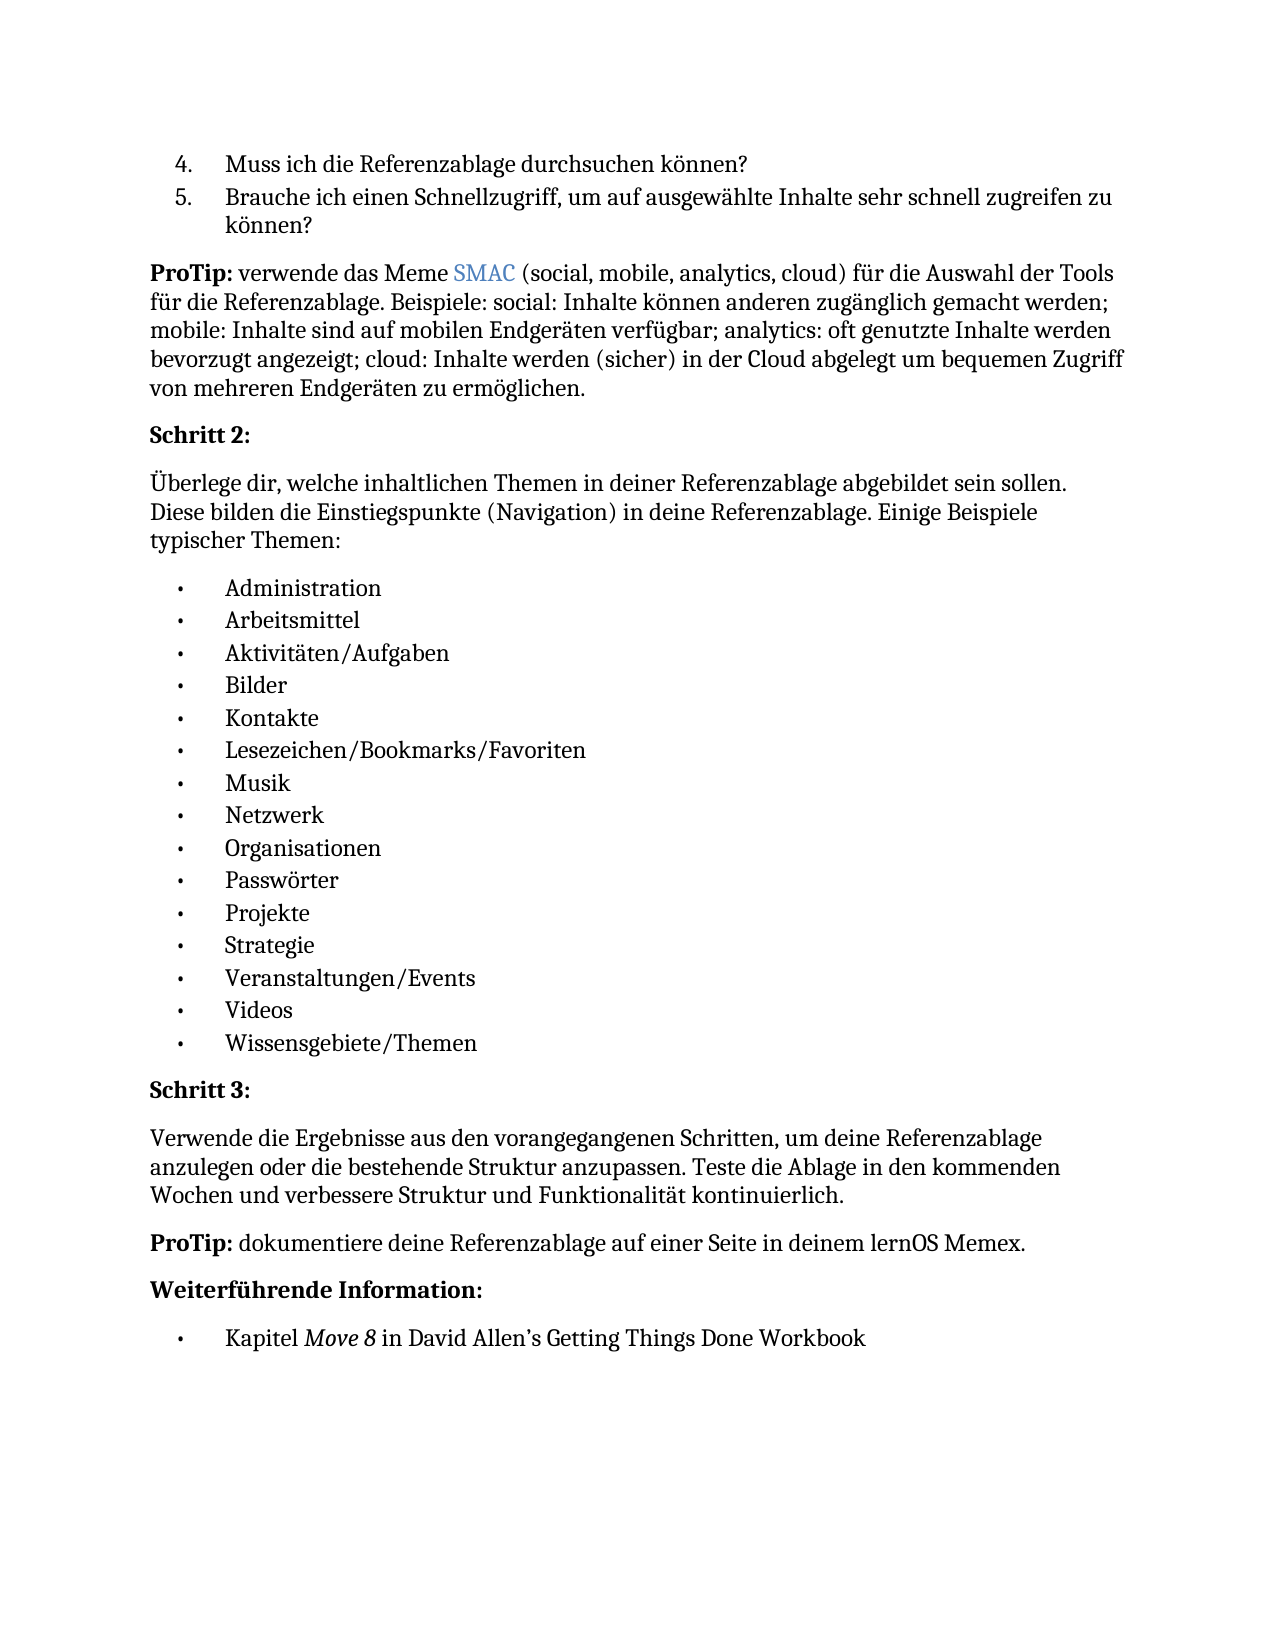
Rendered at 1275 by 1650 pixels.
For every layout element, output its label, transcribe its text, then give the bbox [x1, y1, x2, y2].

list Arbeitsmittel [175, 606, 1125, 635]
text Schritt 2: [150, 421, 1125, 450]
list Strategie [175, 931, 1125, 960]
list Brauche ich einen Schnellzugriff, um auf ausgewählte Inhalte sehr schnell zugreifen zu können? [175, 182, 1125, 240]
list Organisationen [175, 834, 1125, 862]
text ProTip: dokumentiere deine Referenzablage auf einer Seite in deinem lernOS Memex. [150, 1229, 1125, 1257]
text Überlege dir, welche inhaltlichen Themen in deiner Referenzablage abgebildet sein sollen. Diese bilden die Einstiegspunkte (Navigation) in deine Referenzablage. Einige Beispiele typischer Themen: [150, 469, 1125, 555]
list Muss ich die Referenzablage durchsuchen können? [175, 150, 1125, 179]
text ProTip: verwende das Meme SMAC (social, mobile, analytics, cloud) für die Auswahl der Tools für die Referenzablage. Beispiele: social: Inhalte können anderen zugänglich gemacht werden; mobile: Inhalte sind auf mobilen Endgeräten verfügbar; analytics: oft genutzte Inhalte werden bevorzugt angezeigt; cloud: Inhalte werden (sicher) in der Cloud abgelegt um bequemen Zugriff von mehreren Endgeräten zu ermöglichen. [150, 259, 1125, 402]
list Wissensgebiete/Themen [175, 1029, 1125, 1057]
list Musik [175, 769, 1125, 797]
text Weiterführende Information: [150, 1276, 1125, 1305]
text Schritt 3: [150, 1076, 1125, 1105]
list Passwörter [175, 866, 1125, 895]
list Administration [175, 574, 1125, 602]
list Aktivitäten/Aufgaben [175, 639, 1125, 667]
list Veranstaltungen/Events [175, 964, 1125, 992]
list Bilder [175, 671, 1125, 700]
list Projekte [175, 899, 1125, 927]
list Kapitel Move 8 in David Allen’s Getting Things Done Workbook [175, 1324, 1125, 1352]
text Verwende die Ergebnisse aus den vorangegangenen Schritten, um deine Referenzablage anzulegen oder die bestehende Struktur anzupassen. Teste die Ablage in den kommenden Wochen und verbessere Struktur und Funktionalität kontinuierlich. [150, 1124, 1125, 1210]
list Netzwerk [175, 801, 1125, 830]
list Kontakte [175, 704, 1125, 732]
list Videos [175, 996, 1125, 1025]
list Lesezeichen/Bookmarks/Favoriten [175, 736, 1125, 765]
